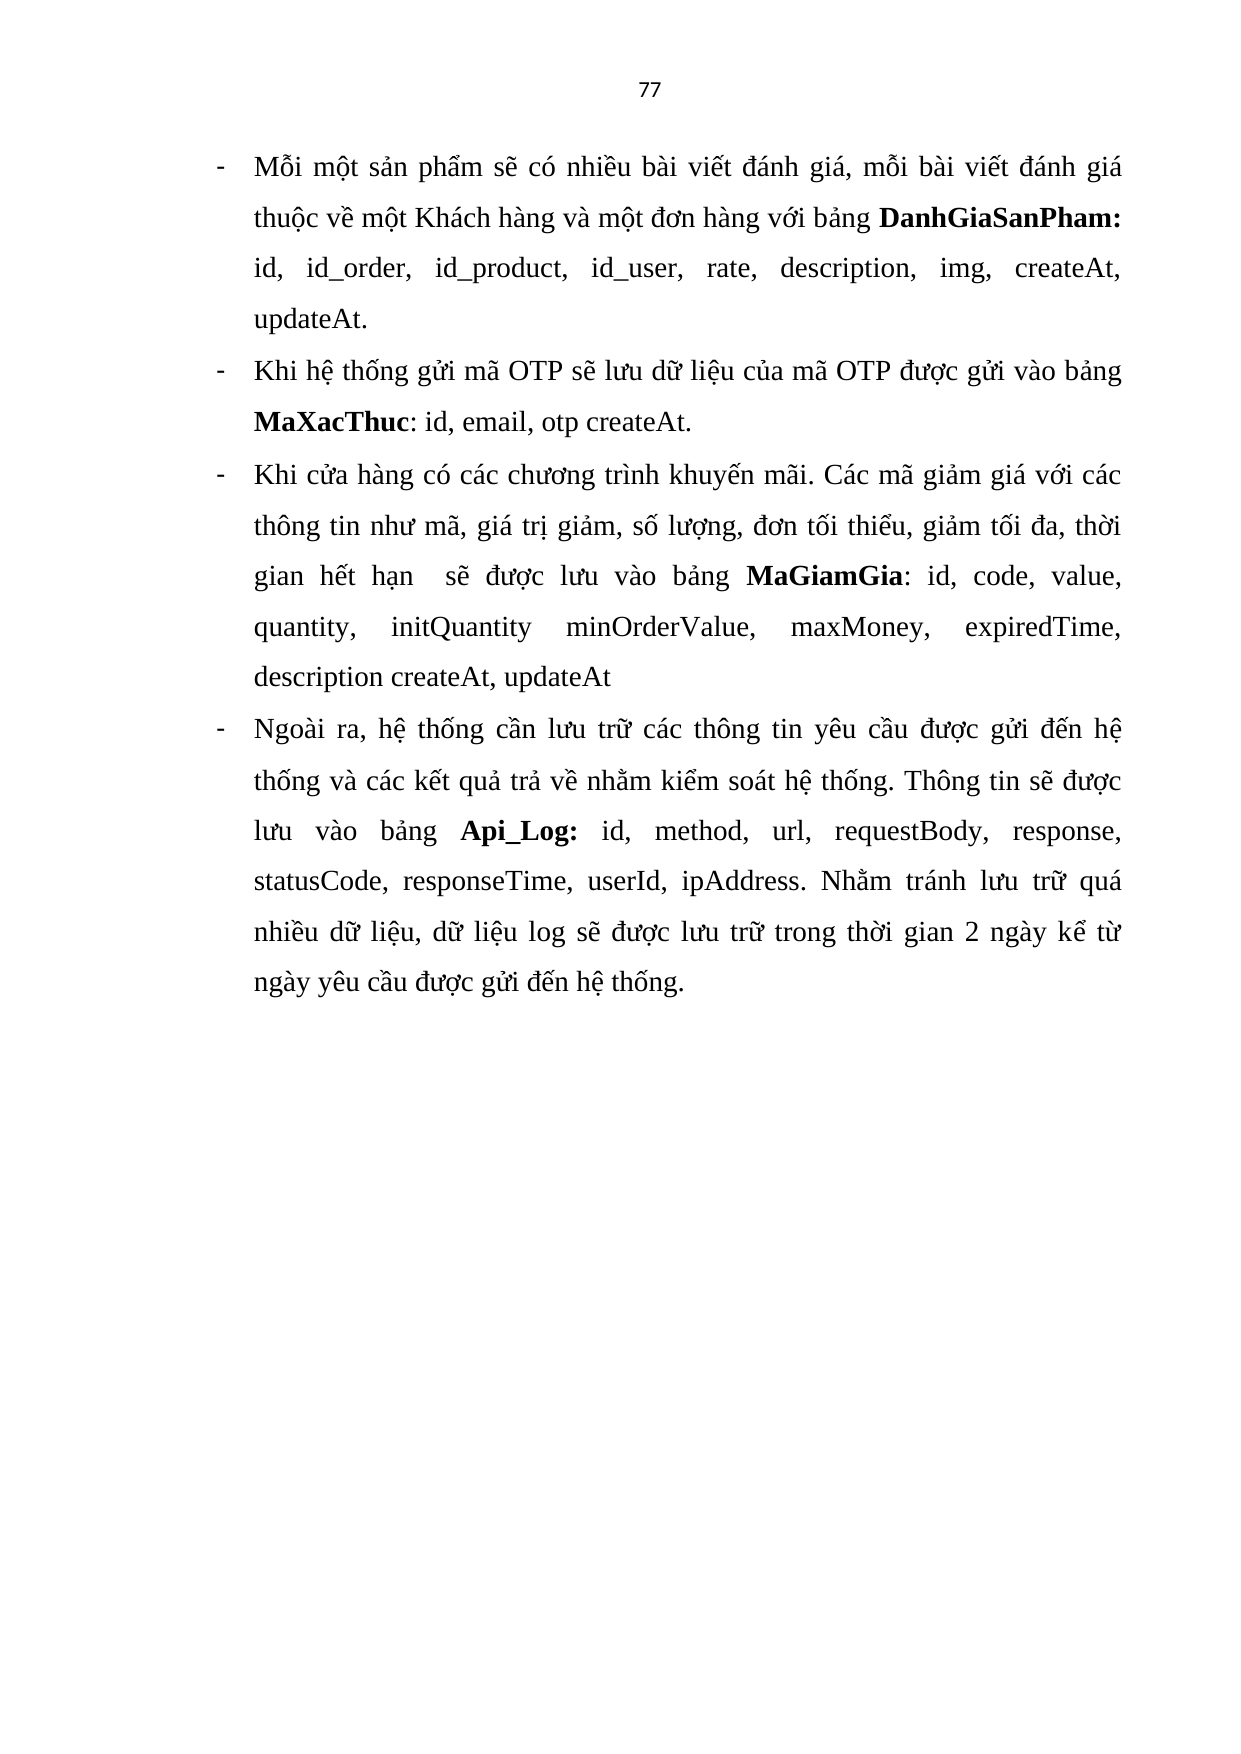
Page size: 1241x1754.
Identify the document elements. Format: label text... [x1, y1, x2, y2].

list Khi hệ thống gửi mã OTP sẽ lưu dữ liệu của mã OTP được gửi vào bảng MaXacThuc: id, email, otp createAt. [216, 352, 1122, 438]
list Mỗi một sản phẩm sẽ có nhiều bài viết đánh giá, mỗi bài viết đánh giá thuộc về một Khách hàng và một đơn hàng với bảng DanhGiaSanPham: id, id_order, id_product, id_user, rate, description, img, createAt, updateAt. [216, 148, 1122, 334]
list Khi cửa hàng có các chương trình khuyến mãi. Các mã giảm giá với các thông tin như mã, giá trị giảm, số lượng, đơn tối thiểu, giảm tối đa, thời gian hết hạn sẽ được lưu vào bảng MaGiamGia: id, code, value, quantity, initQuantity minOrderValue, maxMoney, expiredTime, description createAt, updateAt [216, 456, 1122, 693]
list Ngoài ra, hệ thống cần lưu trữ các thông tin yêu cầu được gửi đến hệ thống và các kết quả trả về nhằm kiểm soát hệ thống. Thông tin sẽ được lưu vào bảng Api_Log: id, method, url, requestBody, response, statusCode, responseTime, userId, ipAddress. Nhằm tránh lưu trữ quá nhiều dữ liệu, dữ liệu log sẽ được lưu trữ trong thời gian 2 ngày kể từ ngày yêu cầu được gửi đến hệ thống. [216, 711, 1122, 998]
